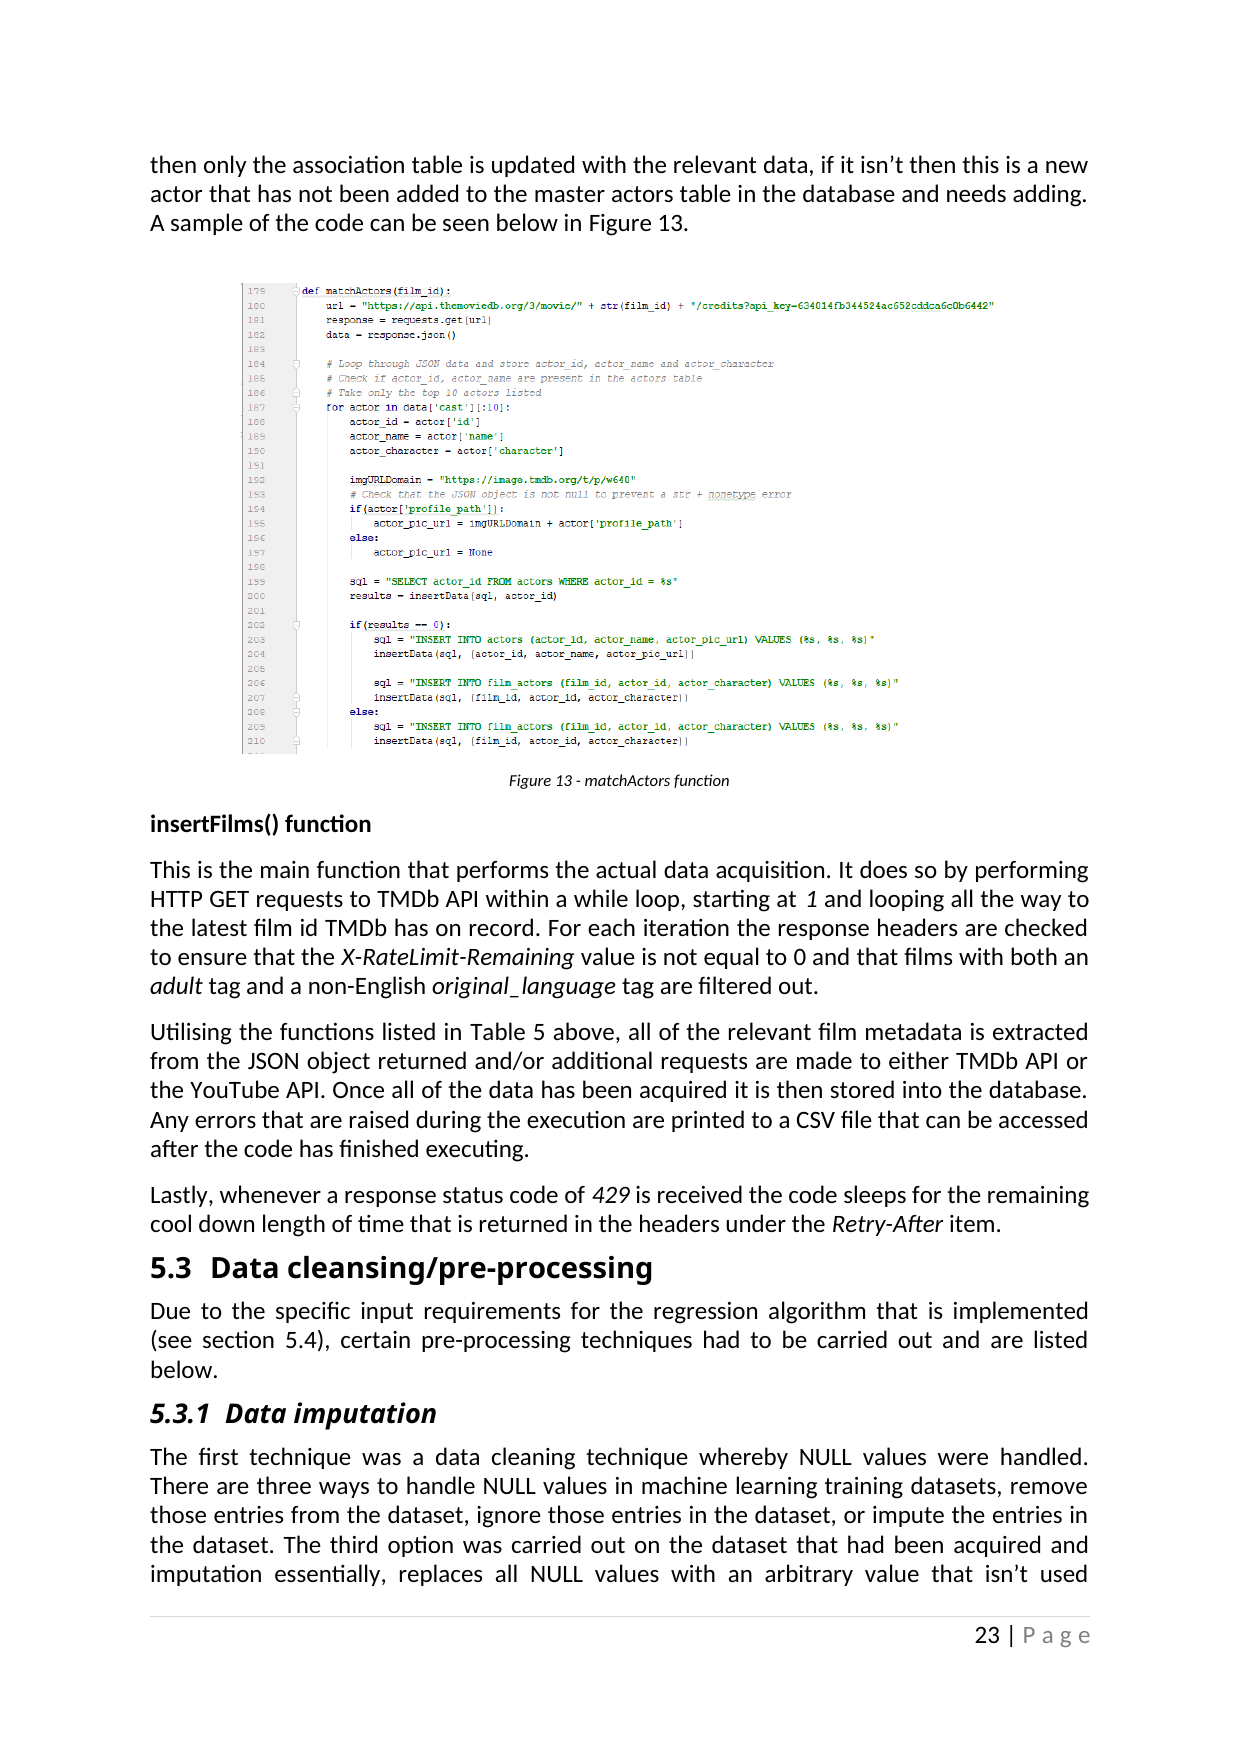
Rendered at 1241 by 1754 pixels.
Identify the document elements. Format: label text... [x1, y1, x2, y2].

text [150, 1442, 1090, 1588]
subtitle Data cleansing/pre-processing [150, 1255, 1090, 1284]
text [150, 150, 1090, 237]
text Lastly, whenever a response status code of 429 is received the code sleeps for the remaining cool down length of time that is returned in the headers under the Retry-After item. [150, 1180, 1090, 1238]
subtitle Data imputation [150, 1401, 1090, 1430]
picture [241, 283, 999, 754]
text Due to the specific input requirements for the regression algorithm that is implemented (see section 5.4), certain pre-processing techniques had to be carried out and are listed below. [150, 1296, 1090, 1384]
text Utilising the functions listed in Table 5 above, all of the relevant film metadata is extracted from the JSON object returned and/or additional requests are made to either TMDb API or the YouTube API. Once all of the data has been acquired it is then stored into the database. Any errors that are raised during the execution are printed to a CSV file that can be accessed after the code has finished executing. [150, 1017, 1090, 1163]
text This is the main function that performs the actual data acquisition. It does so by performing HTTP GET requests to TMDb API within a while loop, starting at 1 and looping all the way to the latest film id TMDb has on record. For each iteration the response headers are checked to ensure that the X-RateLimit-Remaining value is not equal to 0 and that films with both an adult tag and a non-English original_language tag are filtered out. [150, 855, 1090, 1001]
